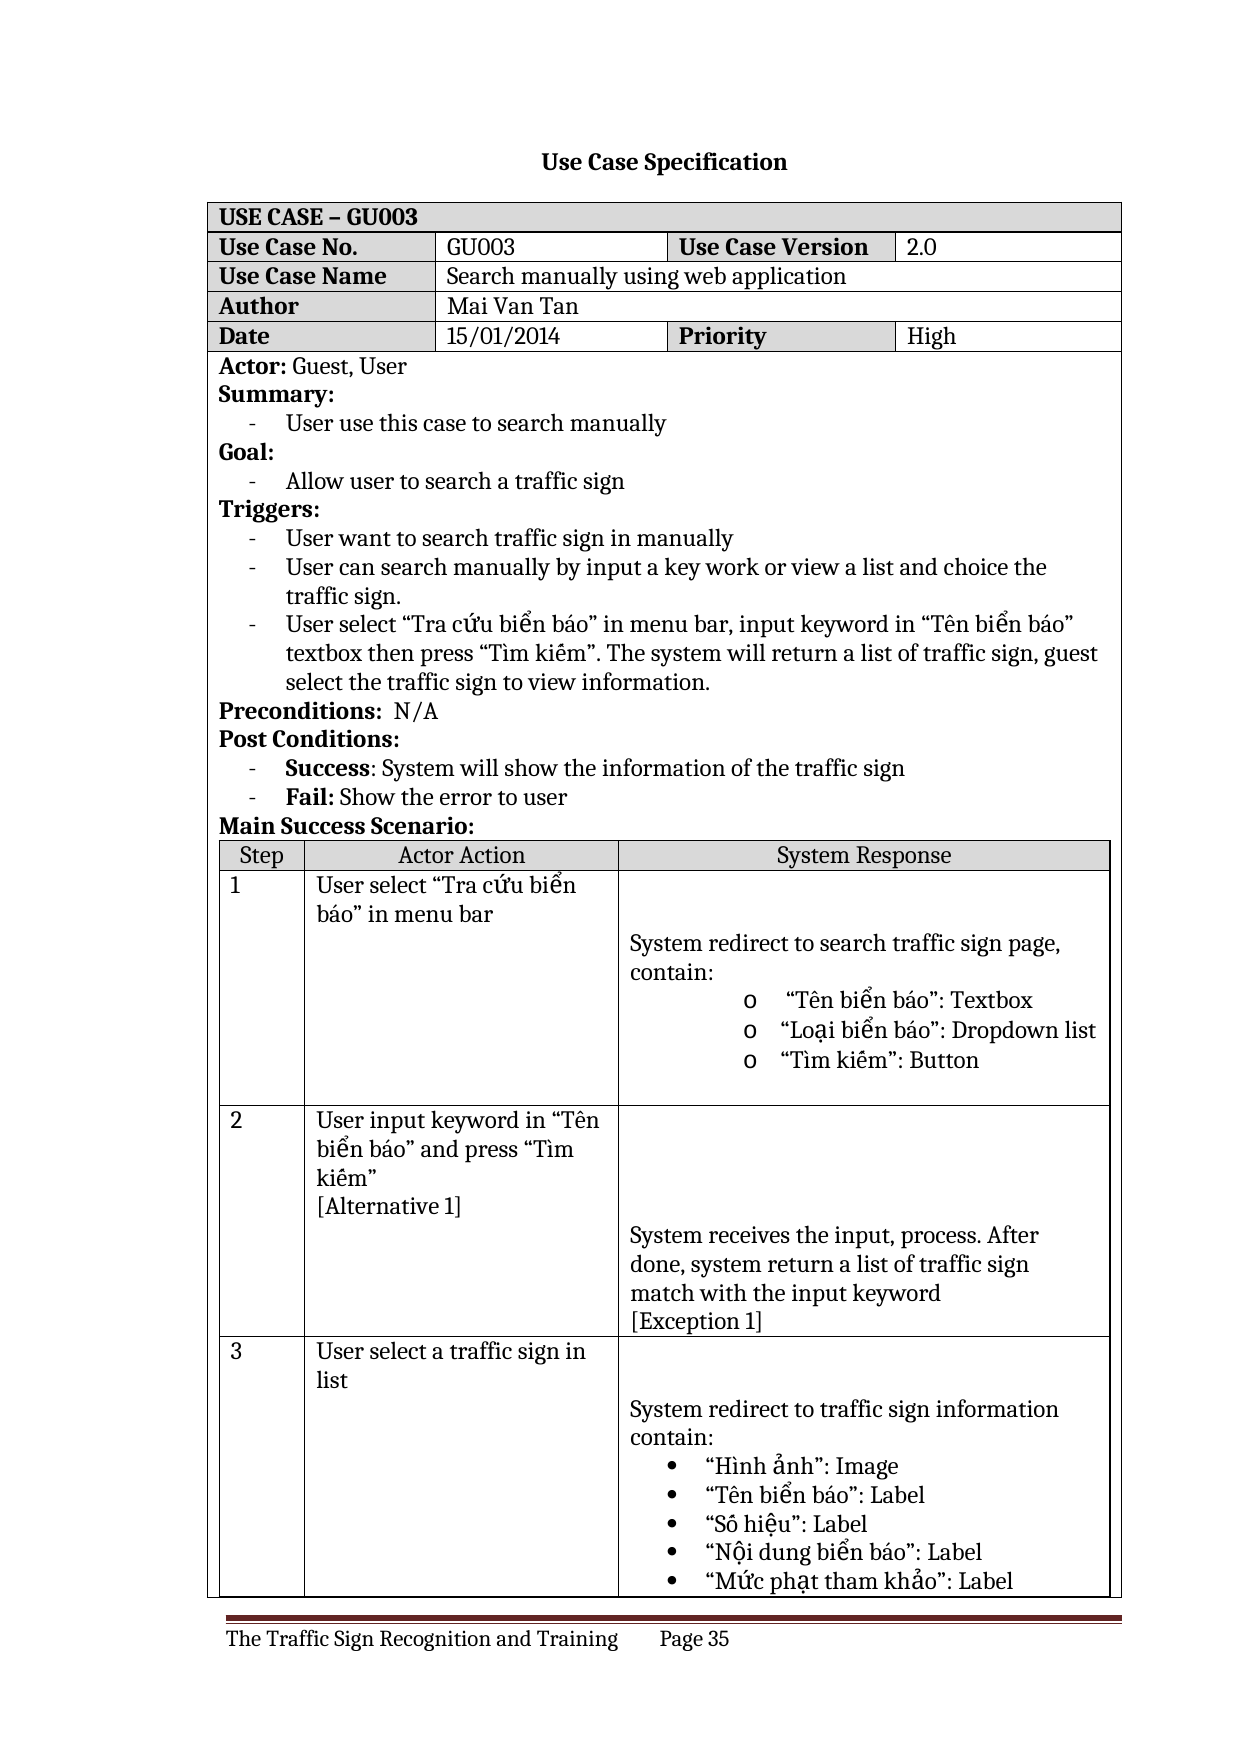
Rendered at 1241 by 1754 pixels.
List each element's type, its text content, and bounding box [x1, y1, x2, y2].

table_cell Author [208, 292, 435, 321]
table_cell 15/01/2014 [436, 322, 667, 351]
table_header USE CASE – GU003 [208, 203, 1121, 231]
table_cell Priority [668, 322, 895, 351]
subtitle Use Case Specification [207, 148, 1122, 176]
table_cell High [896, 322, 1121, 351]
table_cell Use Case Name [208, 262, 435, 291]
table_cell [208, 352, 1121, 1597]
table_cell Mai Van Tan [436, 292, 1121, 321]
table_cell Use Case Version [668, 233, 895, 261]
table_cell Date [208, 322, 435, 351]
table_cell Use Case No. [208, 233, 435, 261]
table_cell Search manually using web application [436, 262, 1121, 291]
table_cell GU003 [436, 233, 667, 261]
table_cell 2.0 [896, 233, 1121, 261]
